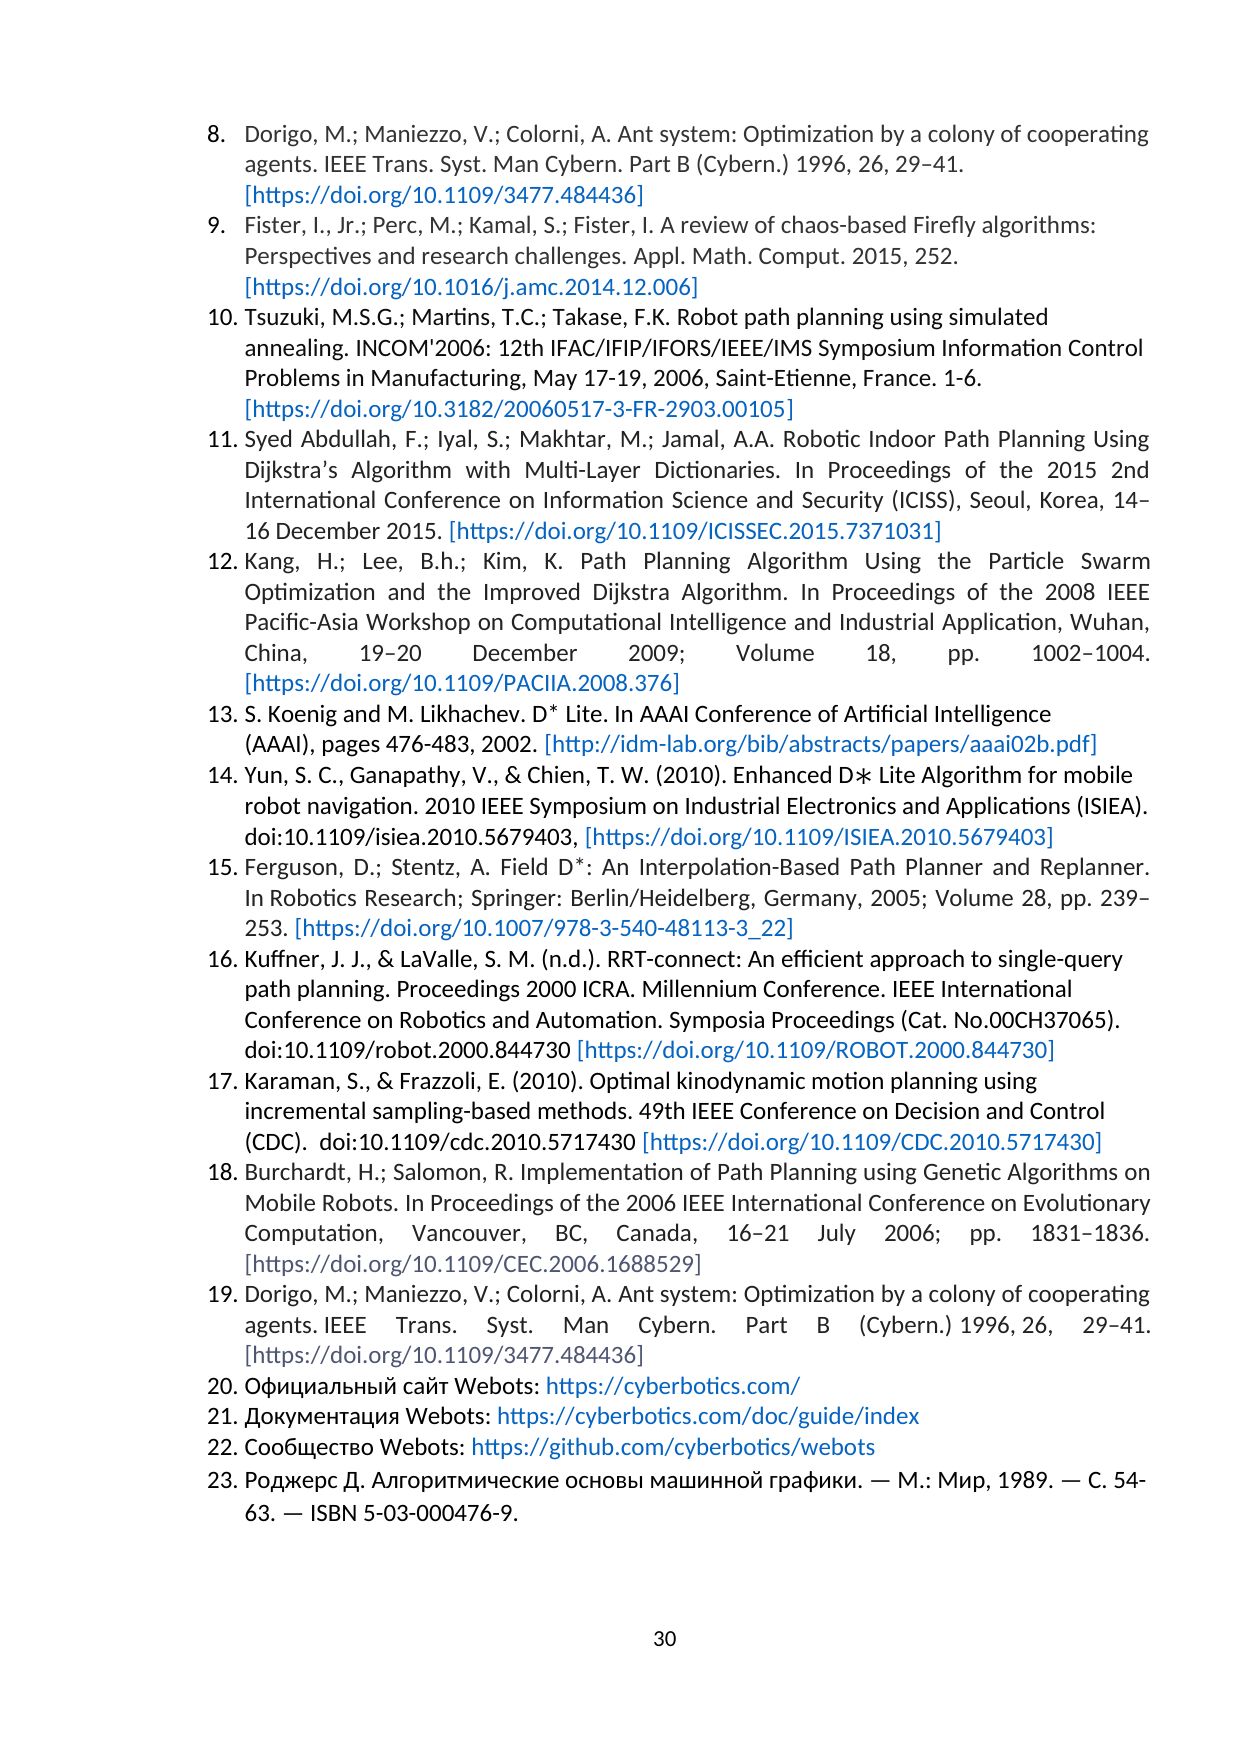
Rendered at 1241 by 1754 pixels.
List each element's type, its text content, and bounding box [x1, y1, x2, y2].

list Karaman, S., & Frazzoli, E. (2010). Optimal kinodynamic motion planning using incremental sampling-based methods. 49th IEEE Conference on Decision and Control (CDC). doi:10.1109/cdc.2010.5717430 [https://doi.org/10.1109/CDC.2010.5717430] [207, 1065, 1152, 1156]
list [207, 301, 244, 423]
list Tsuzuki, M.S.G.; Martins, T.C.; Takase, F.K. Robot path planning using simulated annealing. INCOM'2006: 12th IFAC/IFIP/IFORS/IEEE/IMS Symposium Information Control Problems in Manufacturing, May 17-19, 2006, Saint-Etienne, France. 1-6. [https://doi.org/10.3182/20060517-3-FR-2903.00105] [794, 301, 1152, 423]
list Официальный сайт Webots: https://cyberbotics.com/ [207, 1370, 1152, 1401]
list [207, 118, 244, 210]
list S. Koenig and M. Likhachev. D* Lite. In AAAI Conference of Artificial Intelligence (AAAI), pages 476-483, 2002. [http://idm-lab.org/bib/abstracts/papers/aaai02b.pdf] [207, 698, 1152, 759]
list Kuffner, J. J., & LaValle, S. M. (n.d.). RRT-connect: An efficient approach to single-query path planning. Proceedings 2000 ICRA. Millennium Conference. IEEE International Conference on Robotics and Automation. Symposia Proceedings (Cat. No.00CH37065). doi:10.1109/robot.2000.844730 [https://doi.org/10.1109/ROBOT.2000.844730] [207, 943, 1152, 1065]
list Fister, I., Jr.; Perc, M.; Kamal, S.; Fister, I. A review of chaos-based Firefly algorithms: Perspectives and research challenges. Appl. Math. Comput. 2015, 252. [https://doi.org/10.1016/j.amc.2014.12.006] [699, 210, 1152, 301]
list Kang, H.; Lee, B.h.; Kim, K. Path Planning Algorithm Using the Particle Swarm Optimization and the Improved Dijkstra Algorithm. In Proceedings of the 2008 IEEE Pacific-Asia Workshop on Computational Intelligence and Industrial Application, Wuhan, China, 19–20 December 2009; Volume 18, pp. 1002–1004. [https://doi.org/10.1109/PACIIA.2008.376] [207, 545, 1152, 698]
list Dorigo, M.; Maniezzo, V.; Colorni, A. Ant system: Optimization by a colony of cooperating agents. IEEE Trans. Syst. Man Cybern. Part B (Cybern.) 1996, 26, 29–41. [https://doi.org/10.1109/3477.484436] [207, 1278, 1152, 1370]
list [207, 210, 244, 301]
list Dorigo, M.; Maniezzo, V.; Colorni, A. Ant system: Optimization by a colony of cooperating agents. IEEE Trans. Syst. Man Cybern. Part B (Cybern.) 1996, 26, 29–41. [https://doi.org/10.1109/3477.484436] [644, 118, 1152, 210]
list Syed Abdullah, F.; Iyal, S.; Makhtar, M.; Jamal, A.A. Robotic Indoor Path Planning Using Dijkstra’s Algorithm with Multi-Layer Dictionaries. In Proceedings of the 2015 2nd International Conference on Information Science and Security (ICISS), Seoul, Korea, 14–16 December 2015. [https://doi.org/10.1109/ICISSEC.2015.7371031] [207, 423, 1152, 545]
list Сообщество Webots: https://github.com/cyberbotics/webots [207, 1431, 1152, 1462]
list Роджерс Д. Алгоритмические основы машинной графики. — М.: Мир, 1989. — С. 54-63. — ISBN 5-03-000476-9. [207, 1464, 1152, 1527]
list Burchardt, H.; Salomon, R. Implementation of Path Planning using Genetic Algorithms on Mobile Robots. In Proceedings of the 2006 IEEE International Conference on Evolutionary Computation, Vancouver, BC, Canada, 16–21 July 2006; pp. 1831–1836. [https://doi.org/10.1109/CEC.2006.1688529] [207, 1156, 1152, 1278]
list Ferguson, D.; Stentz, A. Field D*: An Interpolation-Based Path Planner and Replanner. In Robotics Research; Springer: Berlin/Heidelberg, Germany, 2005; Volume 28, pp. 239–253. [https://doi.org/10.1007/978-3-540-48113-3_22] [207, 851, 1152, 943]
list Yun, S. C., Ganapathy, V., & Chien, T. W. (2010). Enhanced D∗ Lite Algorithm for mobile robot navigation. 2010 IEEE Symposium on Industrial Electronics and Applications (ISIEA). doi:10.1109/isiea.2010.5679403, [https://doi.org/10.1109/ISIEA.2010.5679403] [207, 759, 1152, 851]
list Документация Webots: https://cyberbotics.com/doc/guide/index [207, 1401, 1152, 1431]
